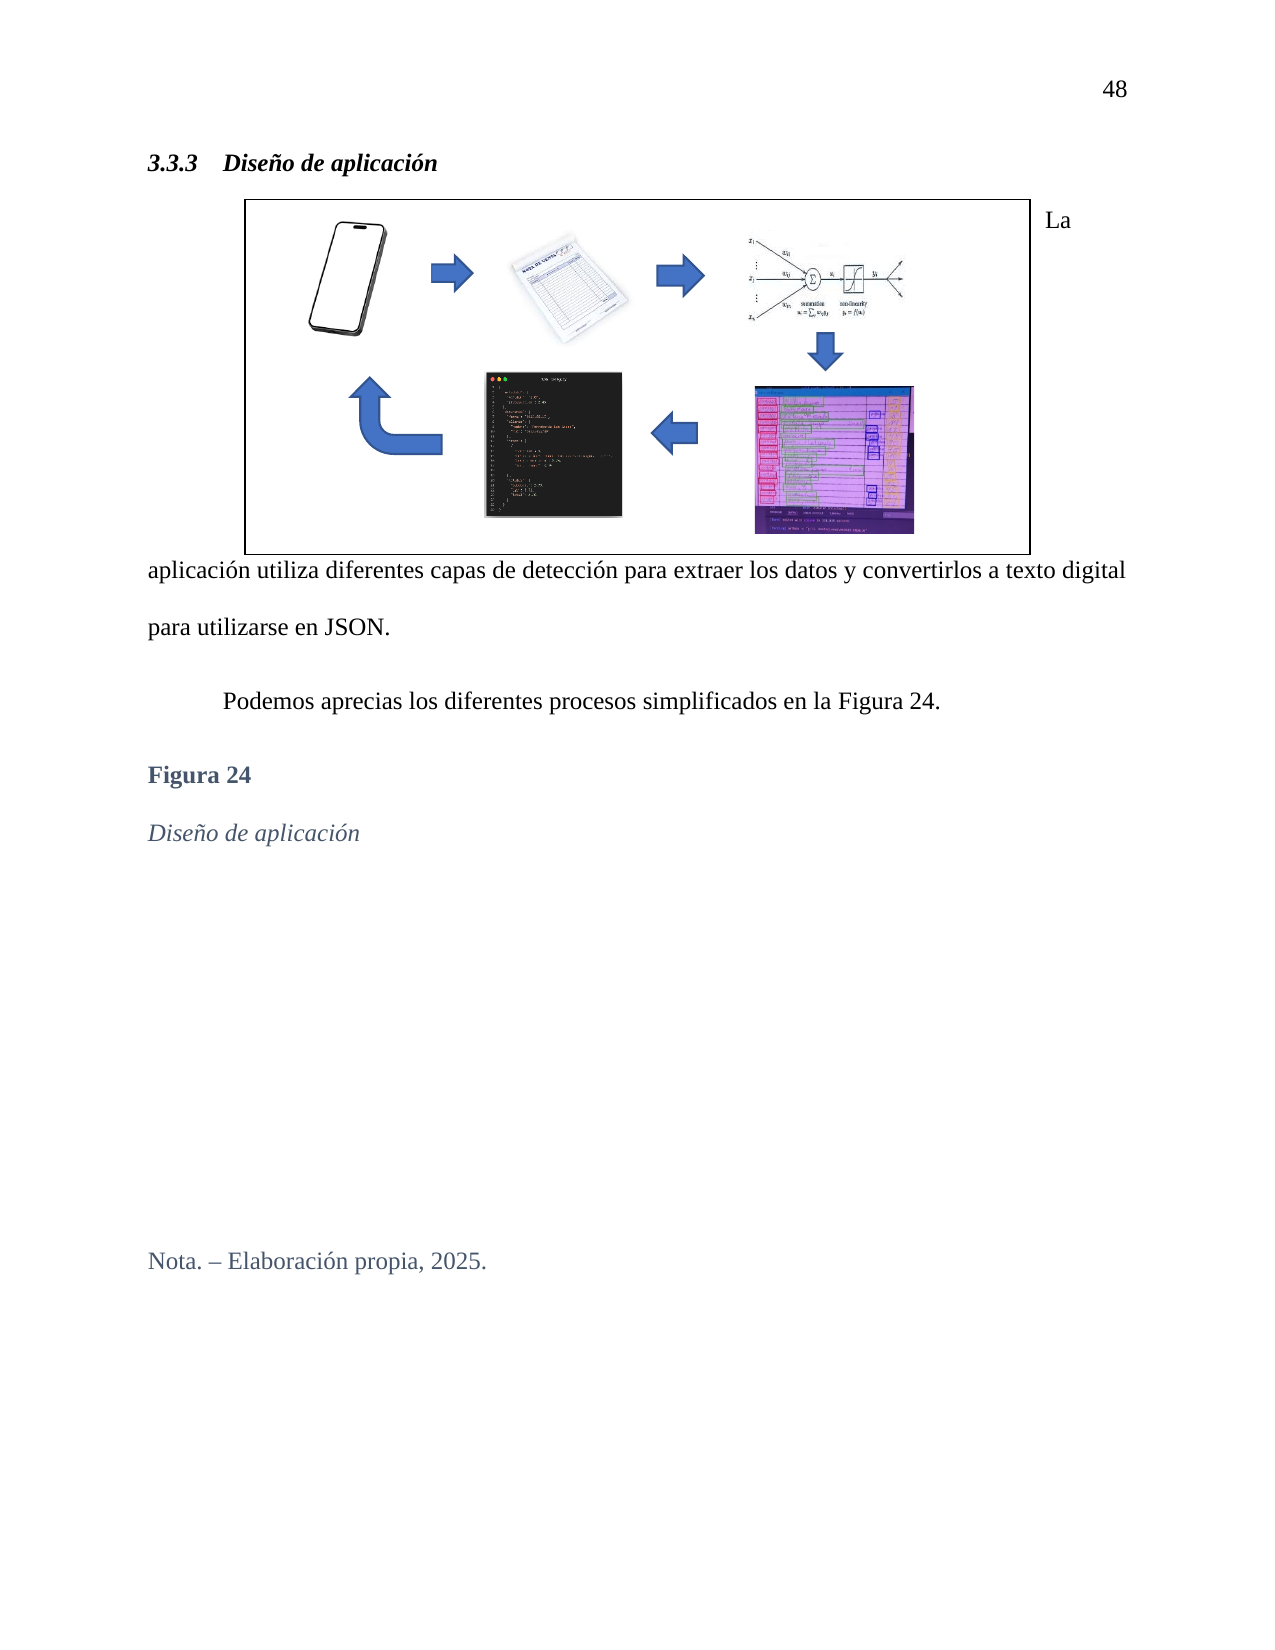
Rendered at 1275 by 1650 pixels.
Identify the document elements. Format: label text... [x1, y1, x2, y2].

table_header [246, 200, 1029, 554]
text Figura 24 Diseño de aplicación [148, 761, 1127, 847]
text La aplicación utiliza diferentes capas de detección para extraer los datos y convertirlos a texto digital para utilizarse en JSON. [148, 205, 1127, 641]
picture [256, 220, 432, 337]
subtitle Diseño de aplicación [148, 148, 1127, 176]
text Podemos aprecias los diferentes procesos simplificados en la Figura 24. [148, 686, 1127, 715]
text Nota. – Elaboración propia, 2025. [148, 1246, 1127, 1275]
picture [754, 386, 915, 534]
picture [502, 220, 640, 358]
picture [484, 371, 623, 518]
picture [737, 229, 915, 334]
